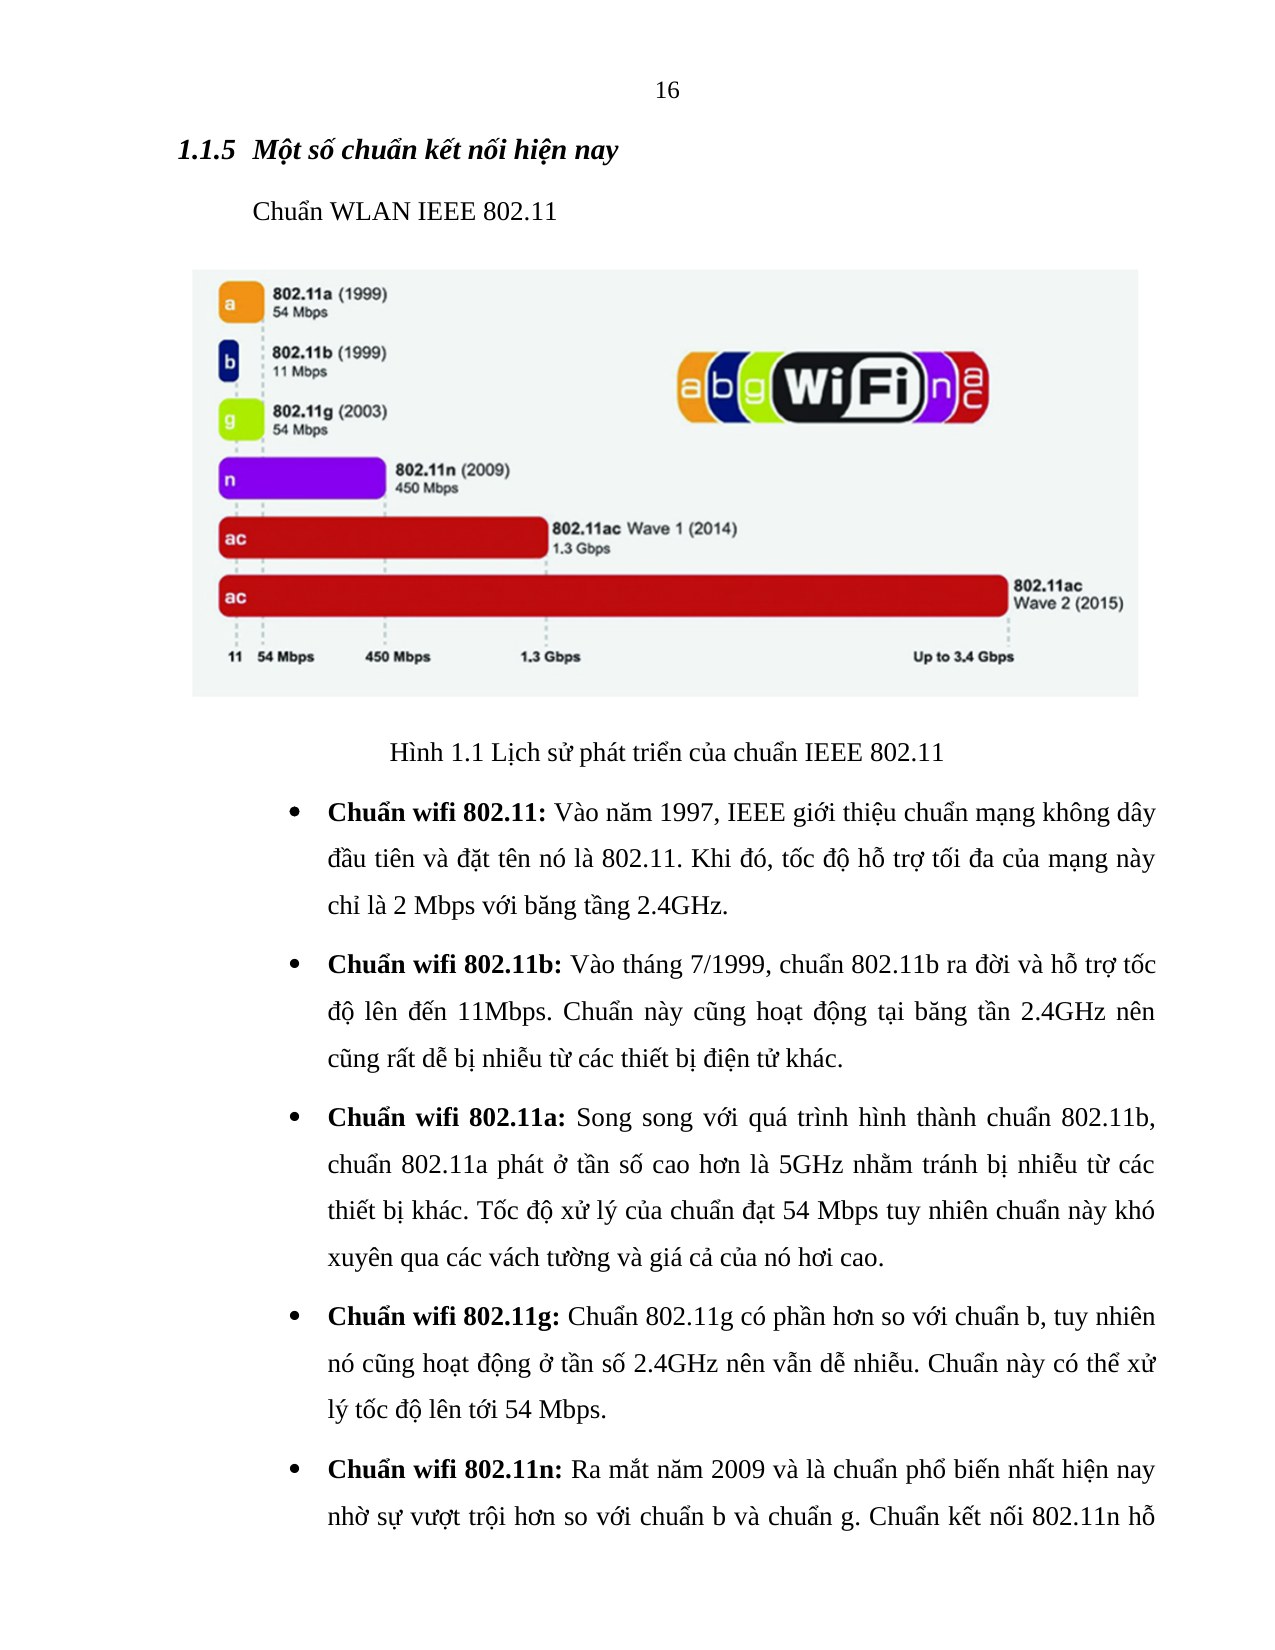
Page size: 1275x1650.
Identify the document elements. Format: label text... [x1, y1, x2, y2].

list Chuẩn wifi 802.11: Vào năm 1997, IEEE giới thiệu chuẩn mạng không dây đầu tiên và đặt tên nó là 802.11. Khi đó, tốc độ hỗ trợ tối đa của mạng này chỉ là 2 Mbps với băng tầng 2.4GHz. [290, 796, 1157, 920]
list Chuẩn wifi 802.11a: Song song với quá trình hình thành chuẩn 802.11b, chuẩn 802.11a phát ở tần số cao hơn là 5GHz nhằm tránh bị nhiễu từ các thiết bị khác. Tốc độ xử lý của chuẩn đạt 54 Mbps tuy nhiên chuẩn này khó xuyên qua các vách tường và giá cả của nó hơi cao. [290, 1101, 1157, 1272]
subtitle Một số chuẩn kết nối hiện nay [177, 132, 1157, 166]
list Chuẩn wifi 802.11b: Vào tháng 7/1999, chuẩn 802.11b ra đời và hỗ trợ tốc độ lên đến 11Mbps. Chuẩn này cũng hoạt động tại băng tần 2.4GHz nên cũng rất dễ bị nhiễu từ các thiết bị điện tử khác. [290, 948, 1157, 1073]
picture [179, 254, 1155, 709]
list Chuẩn wifi 802.11g: Chuẩn 802.11g có phần hơn so với chuẩn b, tuy nhiên nó cũng hoạt động ở tần số 2.4GHz nên vẫn dễ nhiễu. Chuẩn này có thể xử lý tốc độ lên tới 54 Mbps. [290, 1300, 1157, 1425]
text Chuẩn WLAN IEEE 802.11 [177, 195, 1157, 226]
text Hình 1.1 Lịch sử phát triển của chuẩn IEEE 802.11 [177, 737, 1157, 768]
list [290, 1453, 1157, 1531]
